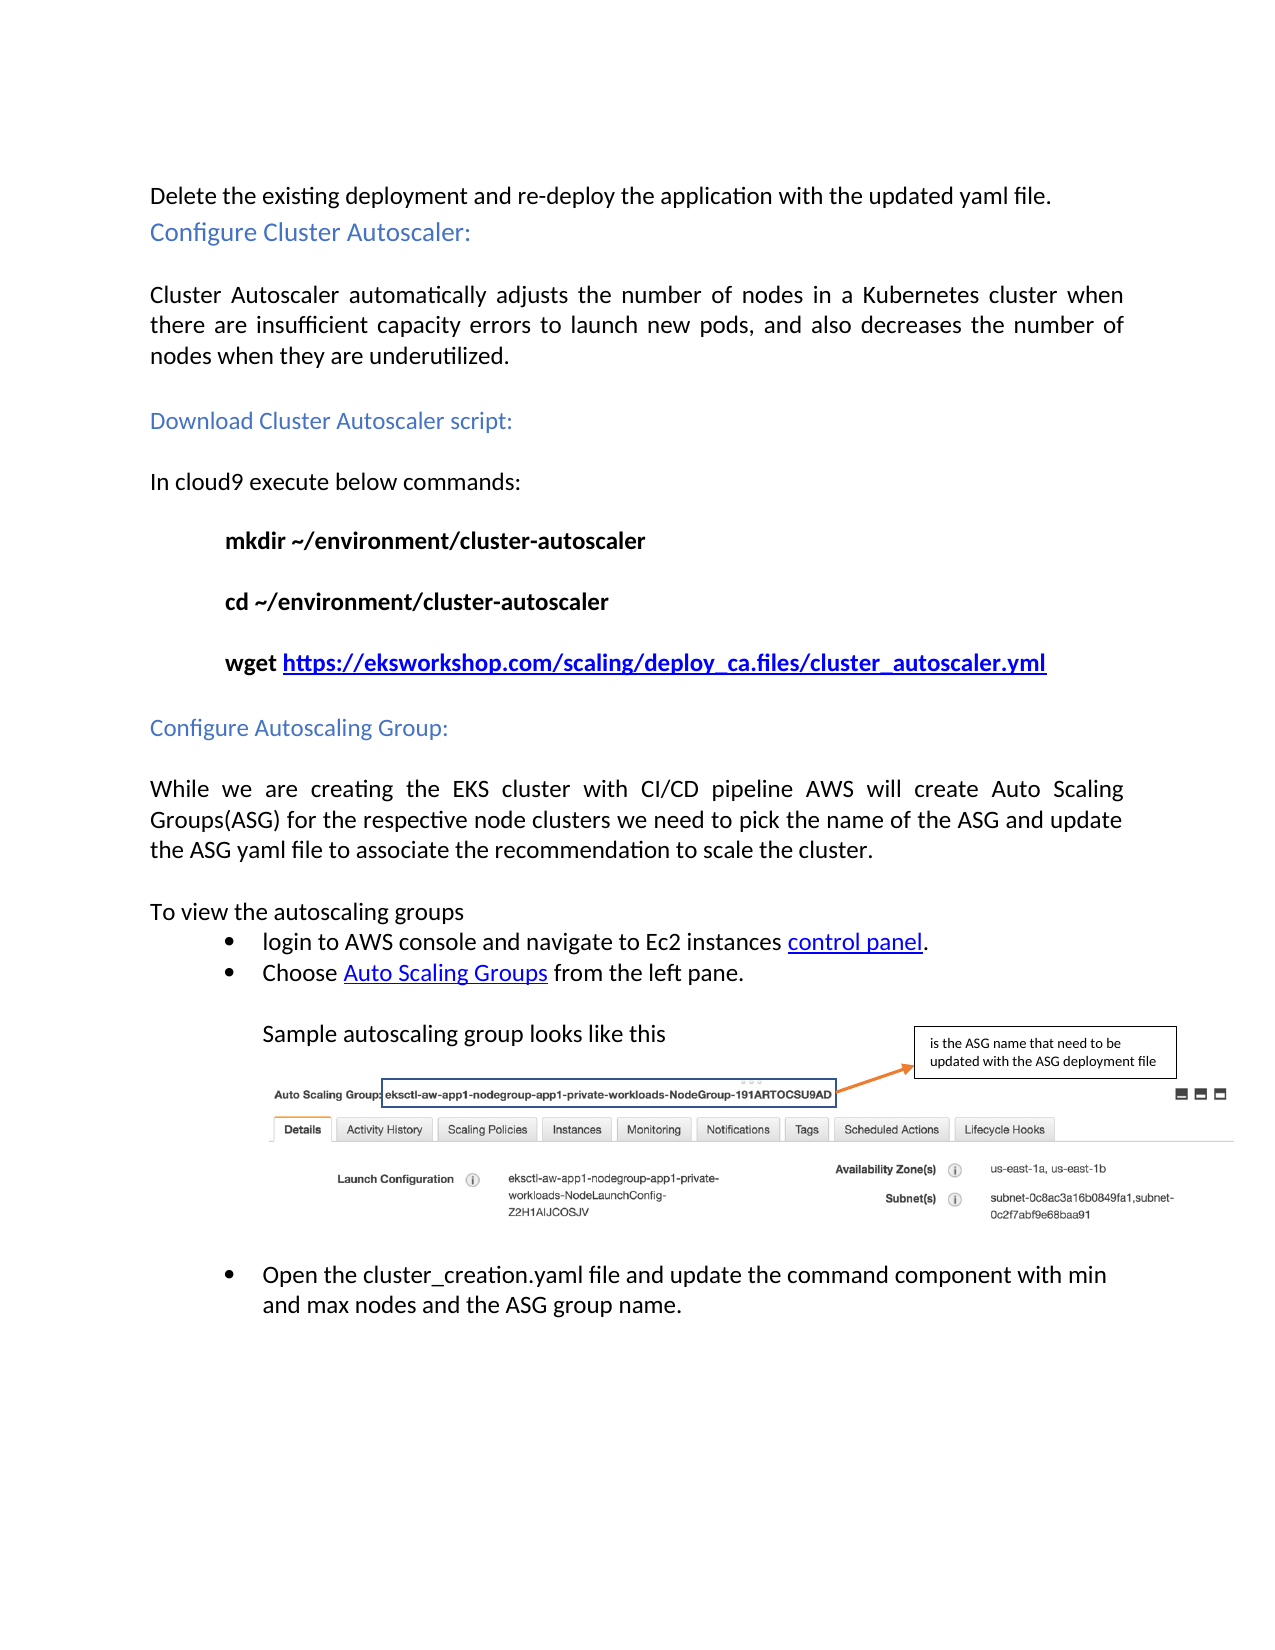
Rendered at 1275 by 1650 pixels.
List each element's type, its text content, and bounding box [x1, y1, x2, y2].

list Open the cluster_creation.yaml file and update the command component with min and max nodes and the ASG group name. [225, 1259, 1125, 1320]
picture [262, 1078, 1238, 1229]
picture [383, 1080, 835, 1106]
subtitle Configure Autoscaling Group: [150, 713, 1125, 743]
text wget https://eksworkshop.com/scaling/deploy_ca.files/cluster_autoscaler.yml [150, 647, 1125, 678]
text While we are creating the EKS cluster with CI/CD pipeline AWS will create Auto Scaling Groups(ASG) for the respective node clusters we need to pick the name of the ASG and update the ASG yaml file to associate the recommendation to scale the cluster. [150, 774, 1125, 865]
text To view the autoscaling groups [150, 896, 1125, 926]
list Sample autoscaling group looks like this [262, 1018, 1125, 1048]
subtitle Configure Cluster Autoscaler: [150, 215, 1125, 248]
subtitle Download Cluster Autoscaler script: [150, 405, 1125, 436]
text cd ~/environment/cluster-autoscaler [150, 586, 1125, 617]
text In cloud9 execute below commands: [150, 466, 1125, 497]
picture [837, 1078, 870, 1089]
list Choose Auto Scaling Groups from the left pane. [225, 957, 1125, 987]
text Delete the existing deployment and re-deploy the application with the updated yaml file. [150, 181, 1125, 211]
text Cluster Autoscaler automatically adjusts the number of nodes in a Kubernetes cluster when there are insufficient capacity errors to launch new pods, and also decreases the number of nodes when they are underutilized. [150, 279, 1125, 370]
text mkdir ~/environment/cluster-autoscaler [150, 525, 1125, 556]
list login to AWS console and navigate to Ec2 instances control panel. [225, 926, 1125, 957]
